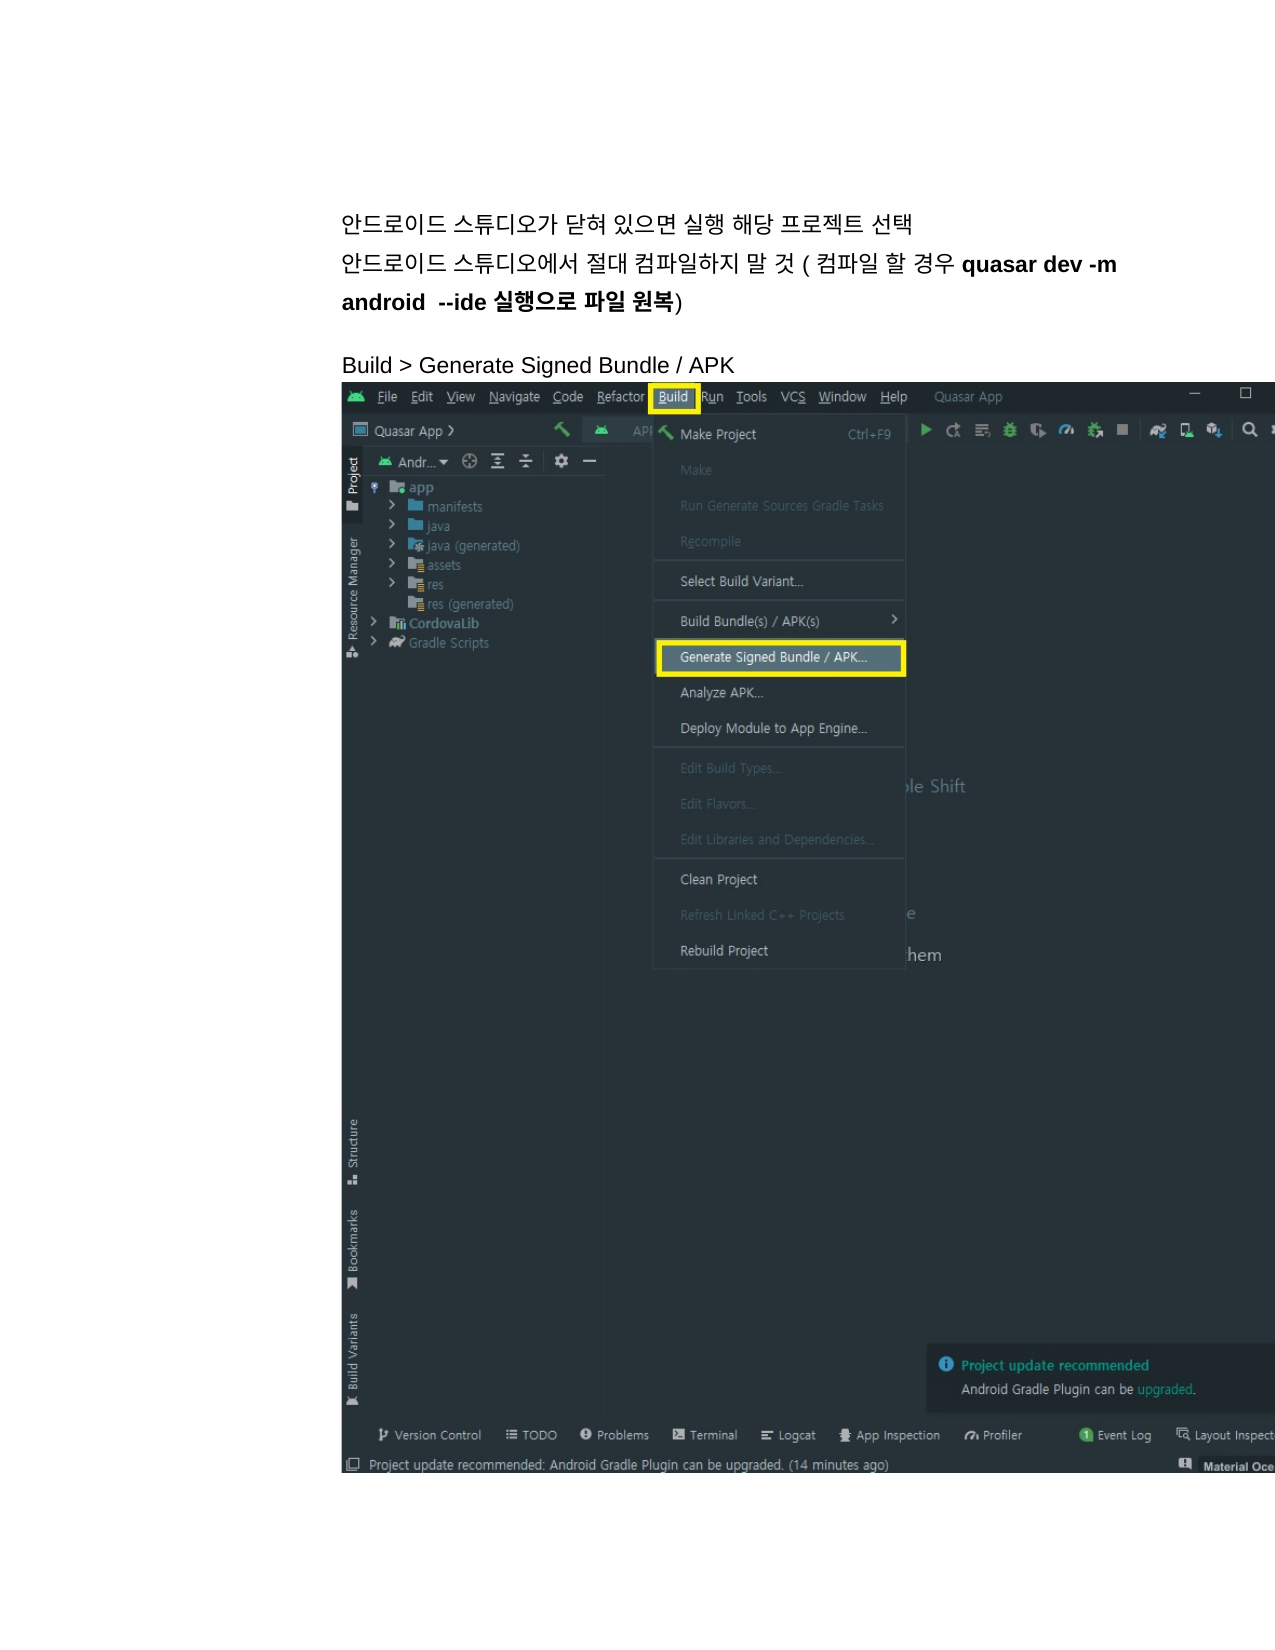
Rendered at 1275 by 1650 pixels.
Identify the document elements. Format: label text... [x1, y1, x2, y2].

picture [341, 382, 1275, 1473]
text 안드로이드 스튜디오에서 절대 컴파일하지 말 것 ( 컴파일 할 경우 quasar dev -m android --ide 실행으로 파일 원복) [342, 246, 1125, 317]
text Build > Generate Signed Bundle / APK [342, 352, 1125, 378]
text 안드로이드 스튜디오가 닫혀 있으면 실행 해당 프로젝트 선택 [342, 207, 1125, 241]
